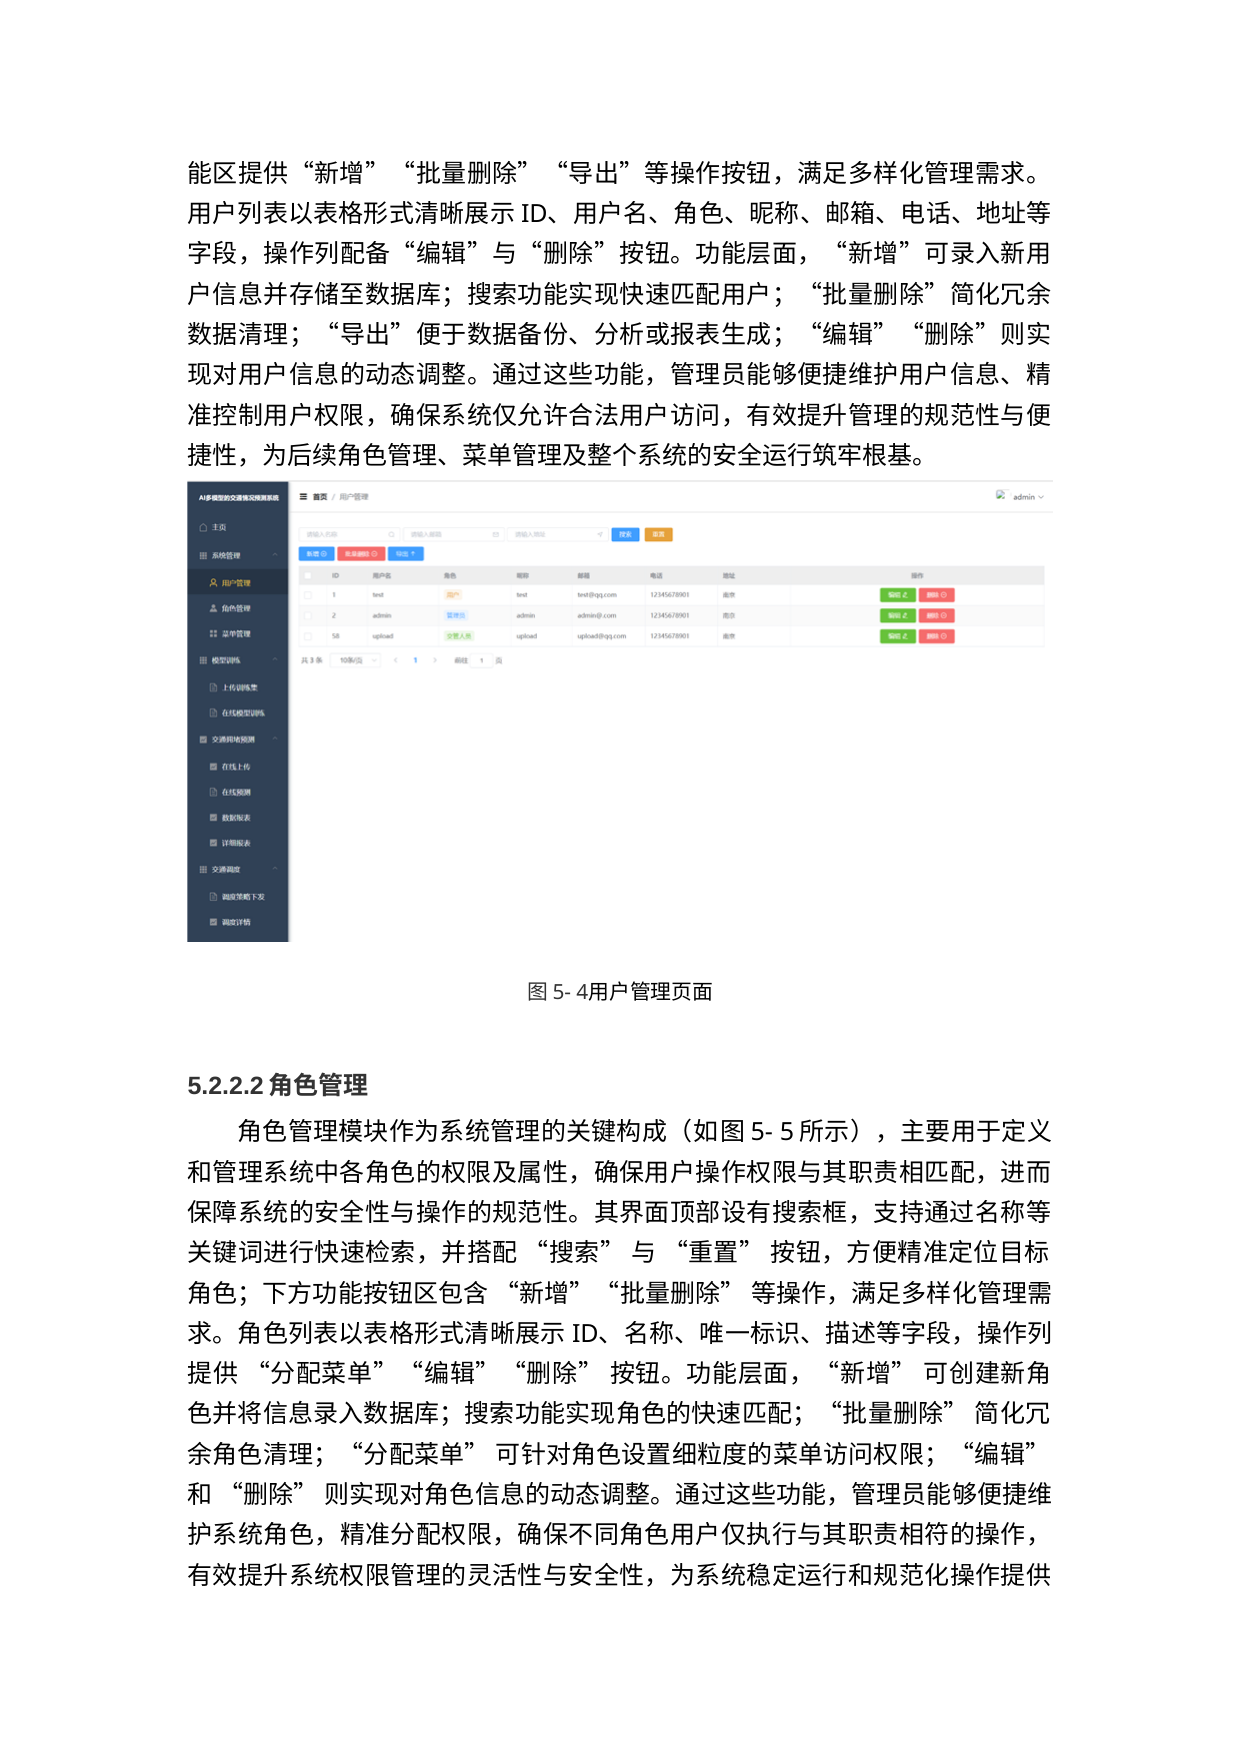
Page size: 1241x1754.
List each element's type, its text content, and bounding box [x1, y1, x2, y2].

subtitle 5.2.2.2角色管理 [187, 1063, 1053, 1103]
picture [187, 480, 1053, 942]
text 图5- 4用户管理页面 [187, 970, 1053, 1010]
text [187, 1110, 1053, 1593]
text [187, 151, 1053, 474]
